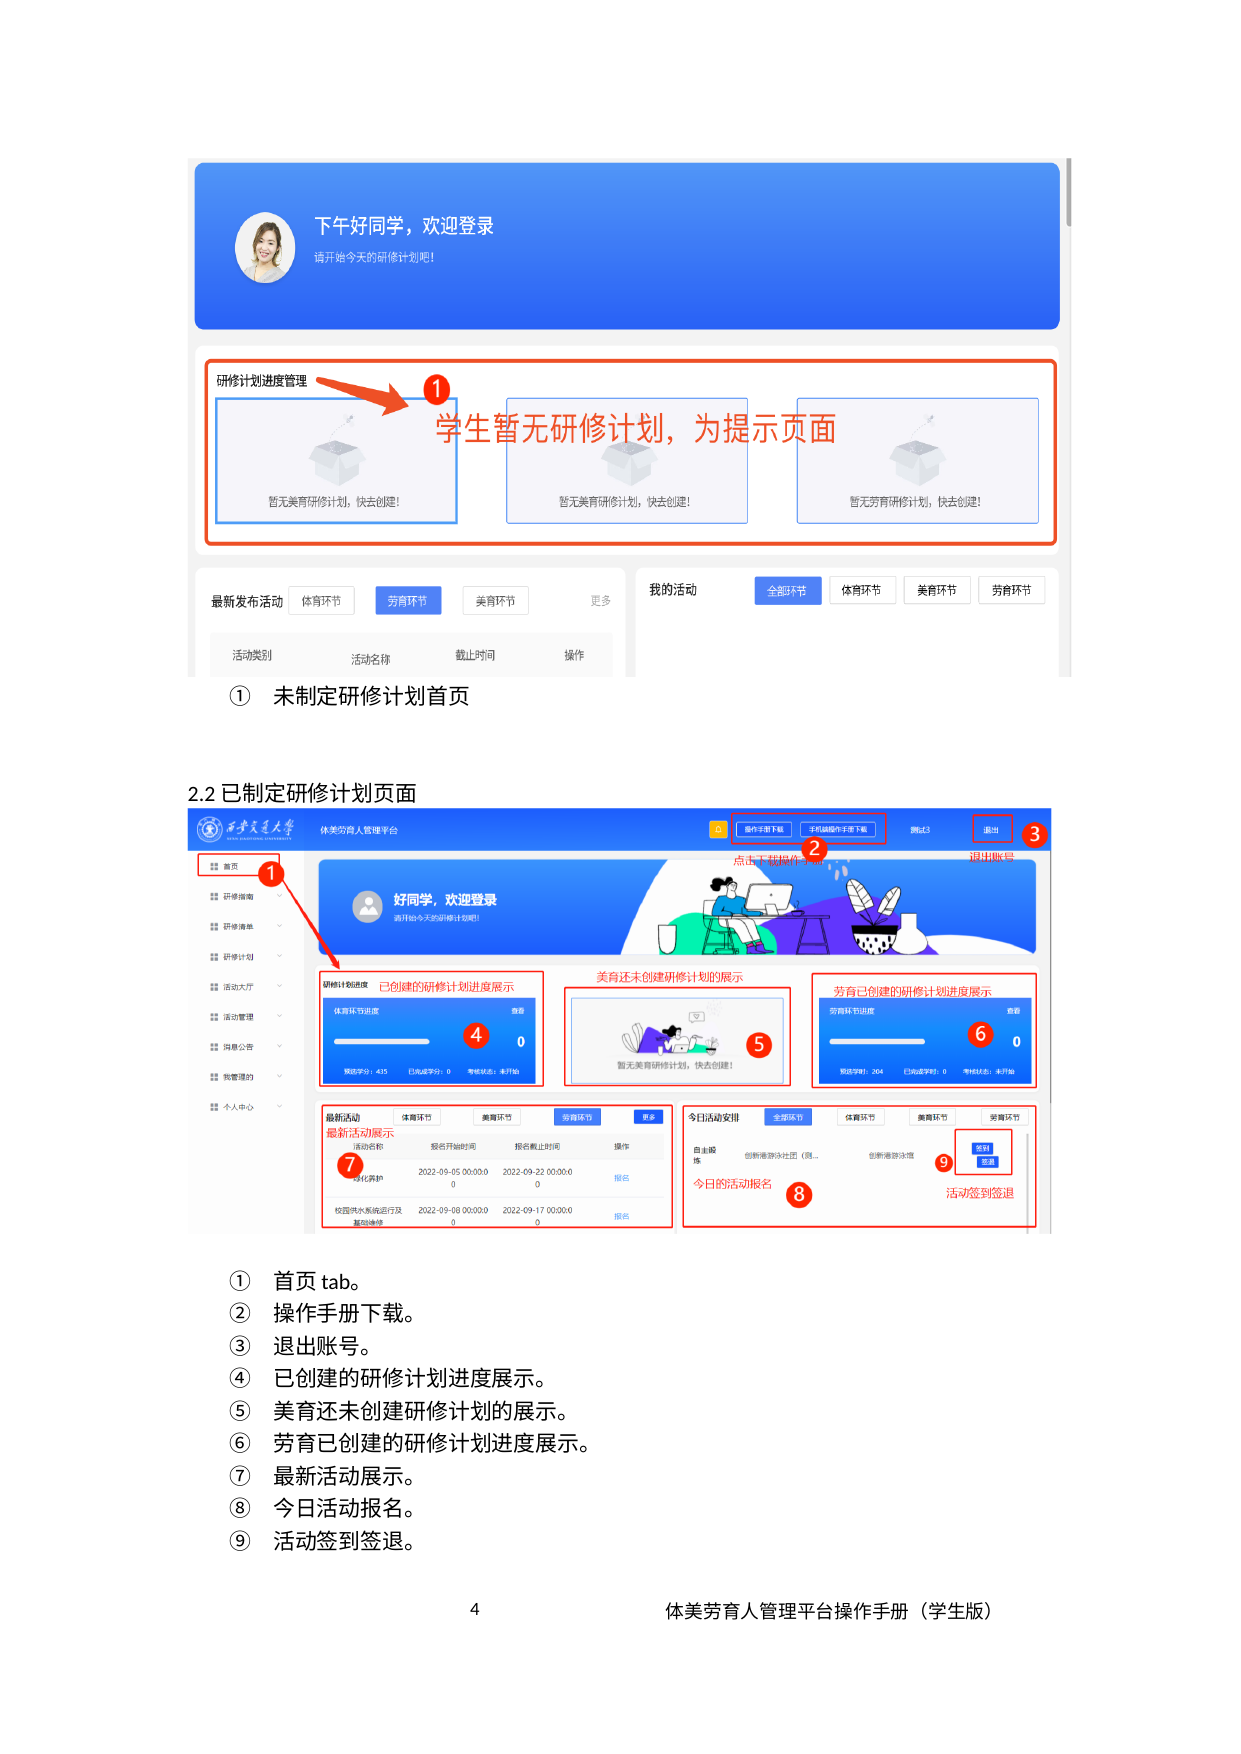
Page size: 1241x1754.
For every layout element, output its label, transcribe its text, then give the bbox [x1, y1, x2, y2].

picture [187, 158, 1072, 677]
list 操作手册下载。 [187, 1296, 1053, 1328]
list 未制定研修计划首页 [187, 678, 1053, 711]
picture [187, 808, 1052, 1234]
text 2.2 已制定研修计划页面 [187, 776, 1053, 808]
list 退出账号。 [187, 1328, 1053, 1361]
list 已创建的研修计划进度展示。 [187, 1361, 1053, 1393]
list 劳育已创建的研修计划进度展示。 [187, 1426, 1053, 1458]
list 最新活动展示。 [187, 1458, 1053, 1491]
list 今日活动报名。 [187, 1491, 1053, 1523]
list 活动签到签退。 [187, 1523, 1053, 1556]
list 首页tab。 [187, 1263, 1053, 1296]
list 美育还未创建研修计划的展示。 [187, 1393, 1053, 1426]
